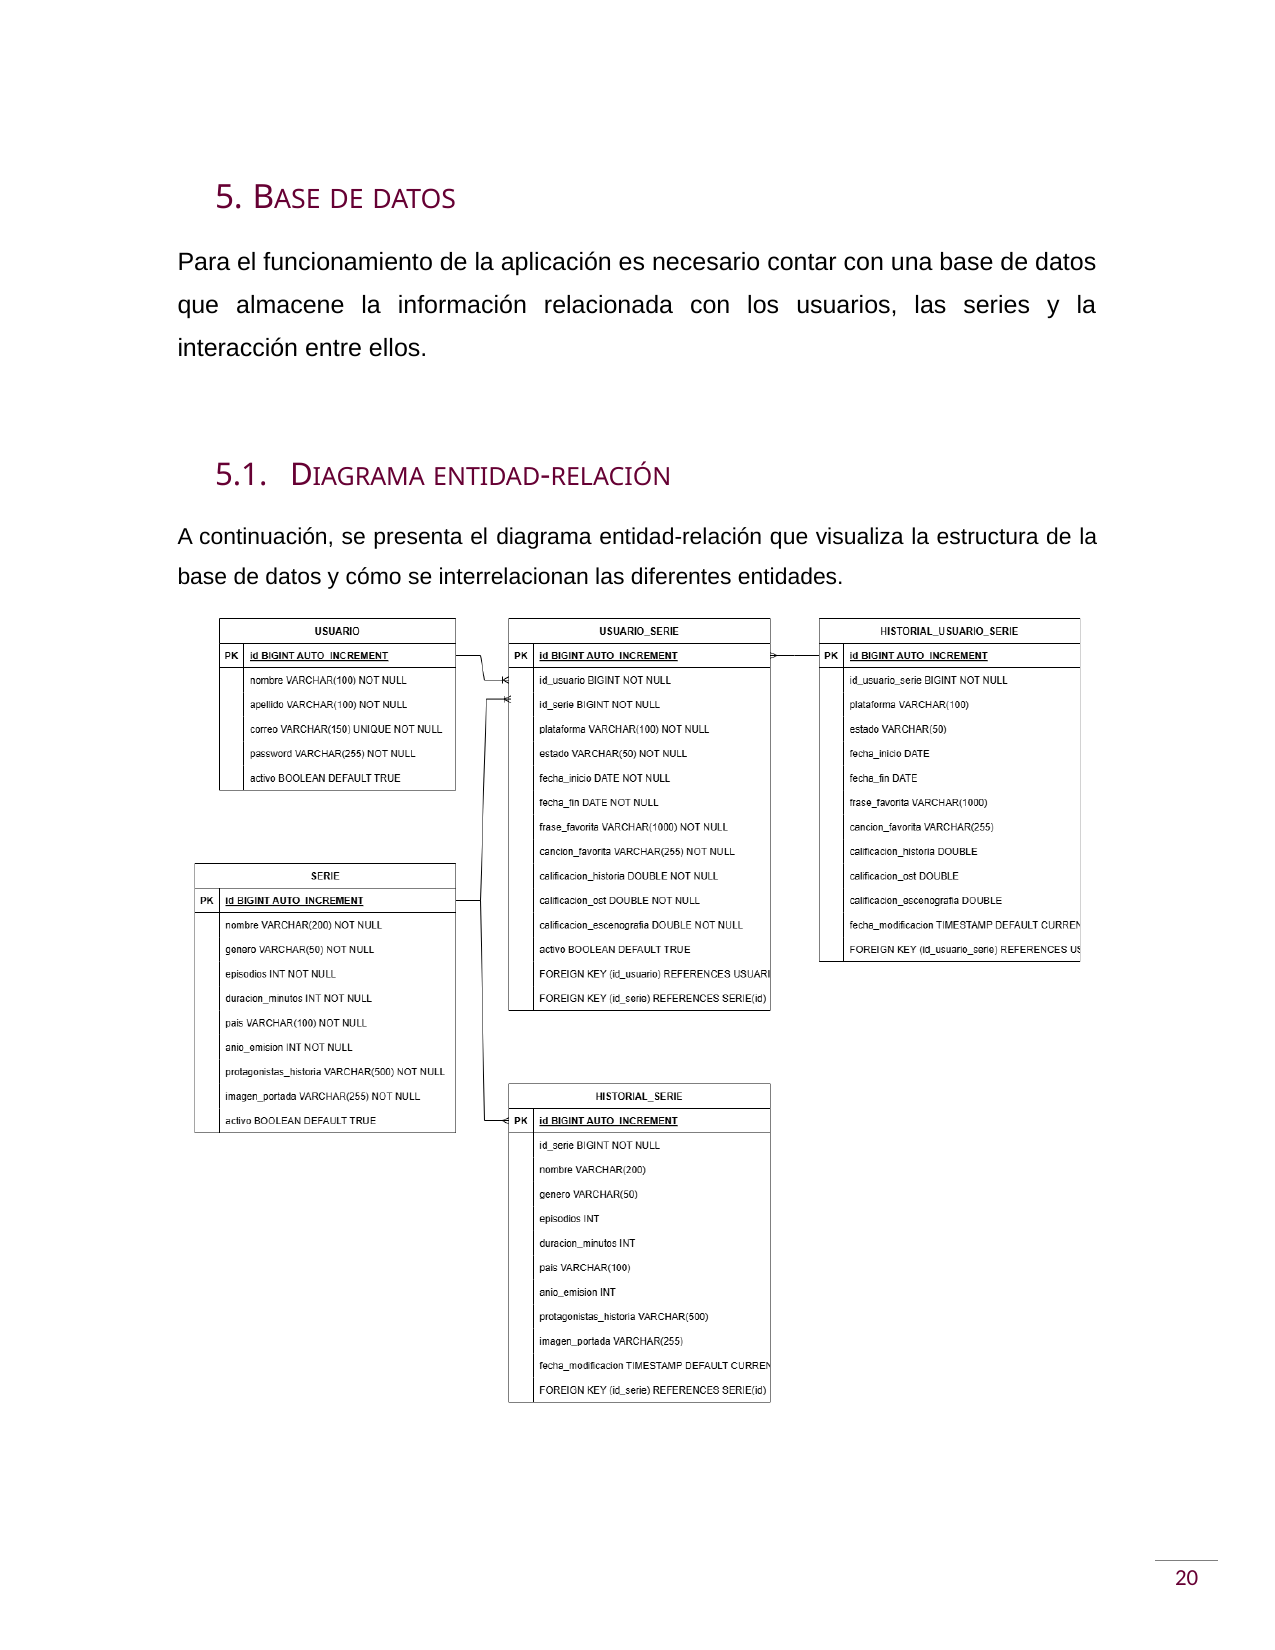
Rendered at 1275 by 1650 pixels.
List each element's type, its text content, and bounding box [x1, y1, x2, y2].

picture [194, 618, 1081, 1403]
text A continuación, se presenta el diagrama entidad-relación que visualiza la estructura de la base de datos y cómo se interrelacionan las diferentes entidades. [177, 523, 1098, 589]
text Para el funcionamiento de la aplicación es necesario contar con una base de datos que almacene la información relacionada con los usuarios, las series y la interacción entre ellos. [177, 247, 1098, 362]
subtitle Diagrama entidad-relación [215, 452, 1098, 495]
subtitle Base de datos [215, 173, 1098, 218]
